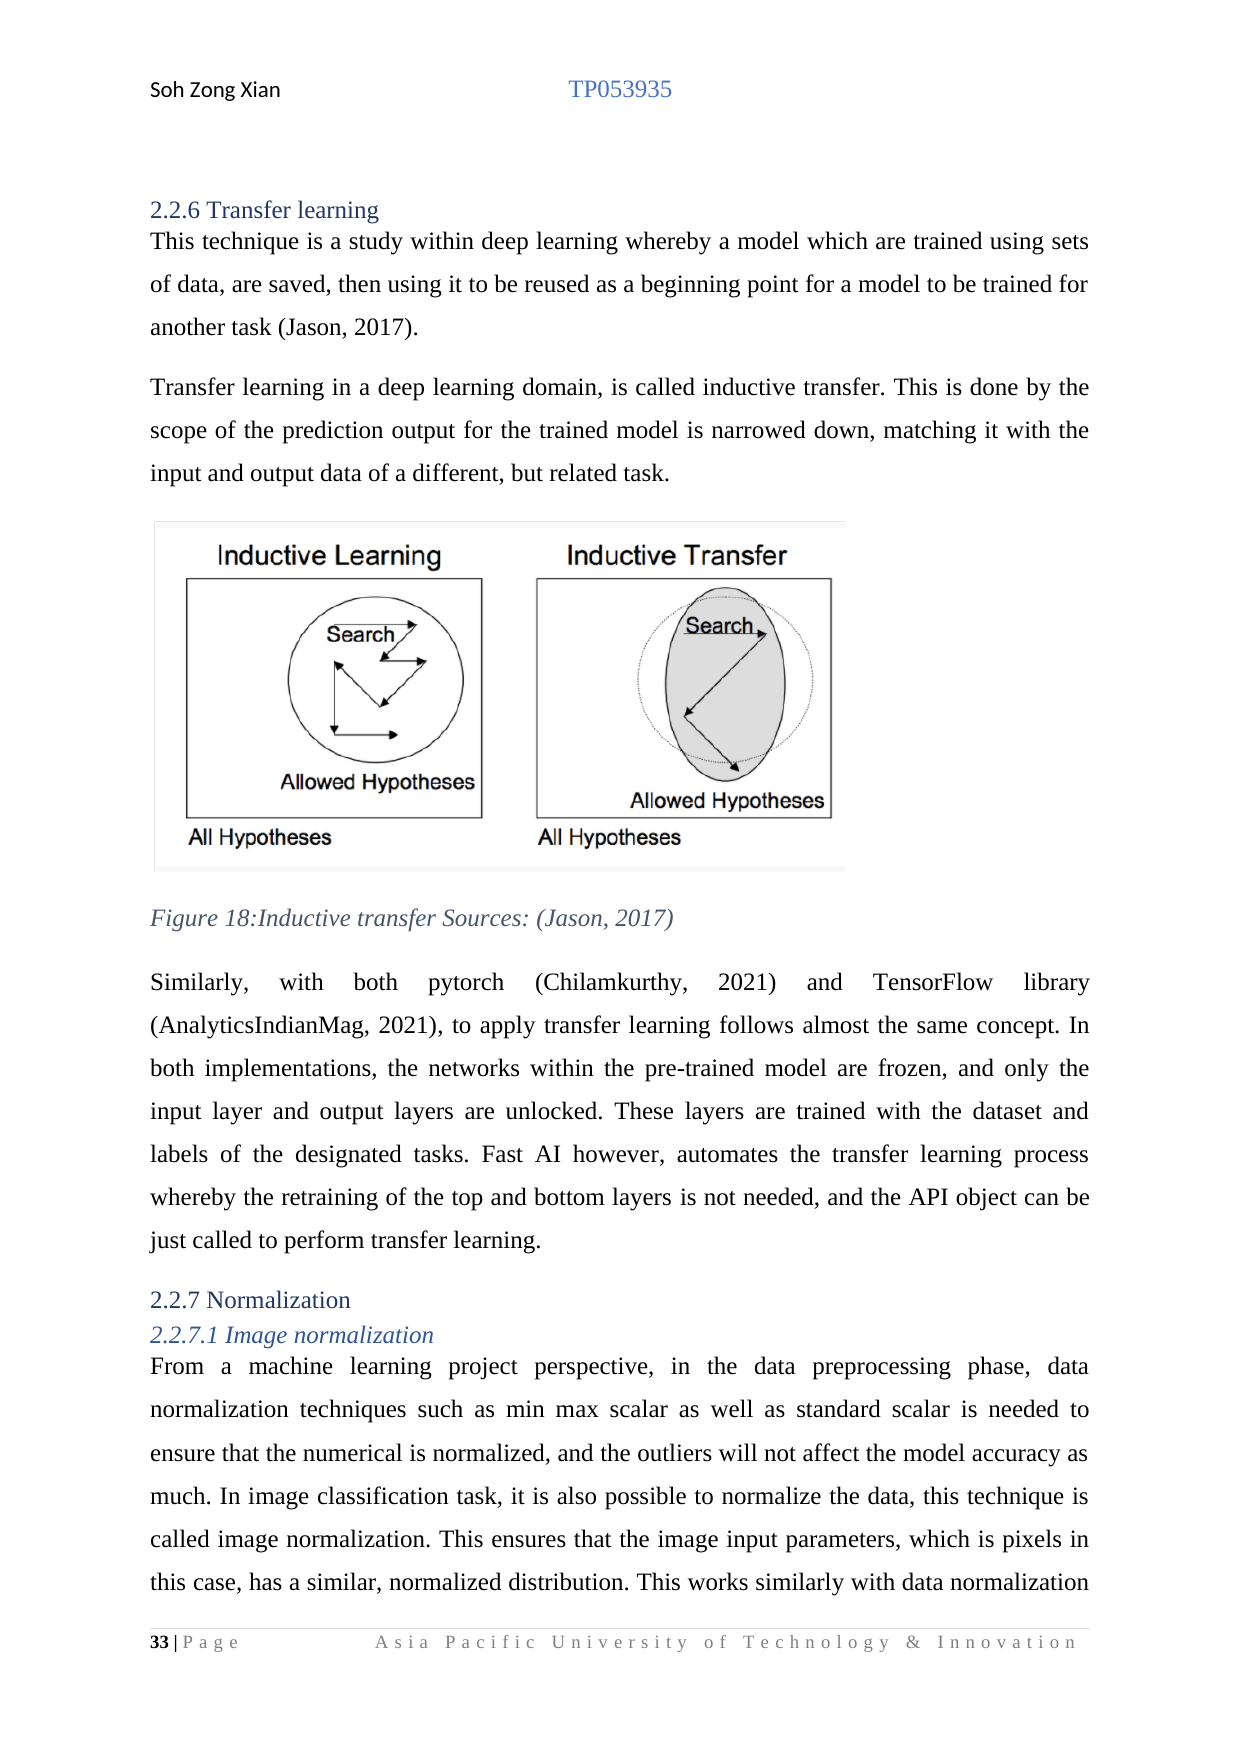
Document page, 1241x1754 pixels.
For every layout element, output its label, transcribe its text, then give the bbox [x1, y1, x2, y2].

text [150, 1351, 1090, 1596]
subtitle 2.2.7 Normalization [150, 1285, 1090, 1314]
text Similarly, with both pytorch and TensorFlow library , to apply transfer learning follows almost the same concept. In both implementations, the networks within the pre-trained model are frozen, and only the input layer and output layers are unlocked. These layers are trained with the dataset and labels of the designated tasks. Fast AI however, automates the transfer learning process whereby the retraining of the top and bottom layers is not needed, and the API object can be just called to perform transfer learning. [150, 967, 1090, 1254]
text This technique is a study within deep learning whereby a model which are trained using sets of data, are saved, then using it to be reused as a beginning point for a model to be trained for another task . [150, 226, 1090, 341]
subtitle 2.2.7.1 Image normalization [150, 1320, 1090, 1349]
text Transfer learning in a deep learning domain, is called inductive transfer. This is done by the scope of the prediction output for the trained model is narrowed down, matching it with the input and output data of a different, but related task. [150, 372, 1090, 487]
subtitle 2.2.6 Transfer learning [150, 195, 1090, 224]
text Figure 18:Inductive transfer Sources: [150, 903, 1090, 931]
picture [150, 518, 845, 872]
